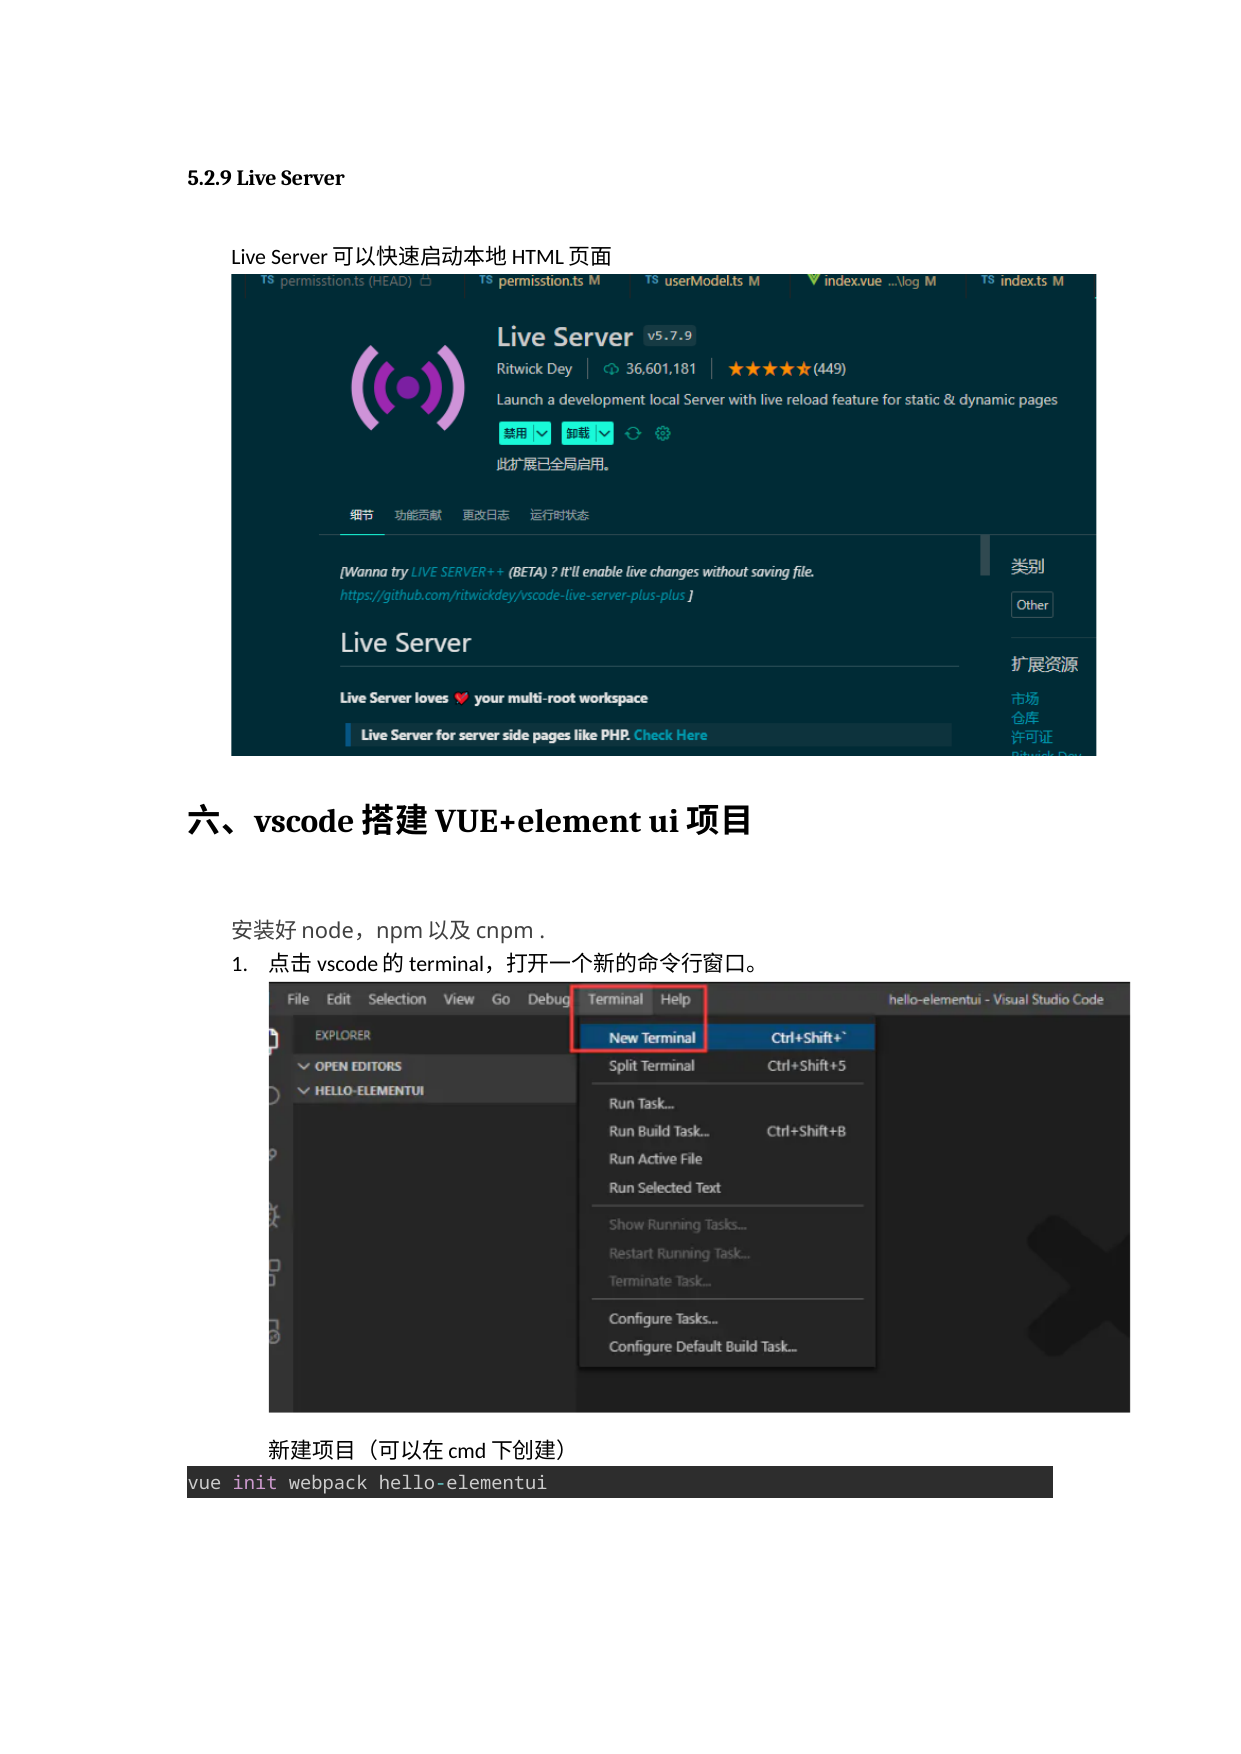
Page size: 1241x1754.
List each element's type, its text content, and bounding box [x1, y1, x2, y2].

picture [797, 395, 806, 404]
picture [532, 333, 545, 346]
picture [747, 362, 759, 375]
picture [437, 346, 465, 430]
picture [509, 567, 535, 578]
text vue init webpack hello-elementui [187, 1466, 1053, 1498]
list 新建项目（可以在cmd下创建） [269, 1433, 1053, 1466]
picture [1049, 398, 1057, 404]
picture [749, 394, 755, 404]
picture [689, 398, 702, 404]
picture [341, 567, 387, 578]
picture [981, 535, 989, 575]
picture [644, 326, 696, 345]
picture [478, 510, 489, 520]
picture [865, 279, 877, 285]
picture [515, 367, 530, 373]
picture [393, 568, 399, 576]
subtitle 六、vscode 搭建VUE+element ui 项目 [187, 786, 1053, 851]
picture [1031, 658, 1043, 672]
picture [397, 376, 419, 399]
picture [552, 279, 572, 285]
picture [574, 277, 580, 285]
picture [1013, 657, 1020, 671]
picture [1028, 559, 1043, 574]
picture [605, 398, 627, 407]
picture [588, 394, 597, 404]
picture [397, 510, 402, 520]
picture [1015, 559, 1024, 566]
picture [485, 590, 493, 599]
picture [829, 364, 845, 373]
picture [552, 458, 593, 470]
picture [1025, 277, 1039, 285]
picture [706, 398, 722, 404]
list 点击vscode的terminal，打开一个新的命令行窗口。 [231, 946, 1053, 978]
picture [464, 510, 480, 520]
picture [534, 568, 546, 578]
text Live Server可以快速启动本地HTML页面 [187, 239, 1053, 271]
picture [849, 279, 865, 285]
picture [604, 364, 611, 372]
picture [993, 398, 1006, 404]
picture [579, 693, 648, 706]
picture [946, 395, 953, 404]
picture [504, 398, 513, 404]
picture [517, 398, 530, 404]
picture [590, 276, 599, 284]
picture [421, 362, 441, 414]
picture [1047, 658, 1054, 669]
picture [656, 426, 670, 440]
picture [454, 692, 469, 704]
picture [692, 277, 705, 285]
picture [780, 570, 789, 578]
picture [569, 398, 586, 404]
picture [798, 362, 810, 375]
list 安装好node，npm以及cnpm . [231, 913, 1053, 946]
picture [426, 639, 460, 651]
picture [975, 398, 986, 404]
picture [555, 328, 582, 346]
picture [500, 328, 530, 346]
picture [710, 276, 721, 285]
picture [1025, 600, 1047, 609]
picture [781, 362, 793, 375]
picture [343, 633, 372, 651]
picture [416, 693, 448, 702]
picture [850, 396, 855, 404]
picture [352, 724, 951, 746]
picture [351, 346, 379, 429]
picture [808, 274, 820, 285]
picture [499, 514, 508, 520]
picture [841, 276, 846, 285]
picture [405, 510, 441, 520]
picture [883, 395, 890, 404]
picture [563, 367, 572, 374]
picture [498, 364, 508, 373]
picture [375, 362, 395, 413]
picture [508, 693, 542, 702]
picture [926, 277, 935, 285]
picture [397, 633, 423, 651]
picture [627, 566, 646, 576]
picture [464, 639, 471, 651]
picture [532, 510, 545, 520]
picture [749, 277, 759, 285]
picture [689, 591, 693, 602]
picture [370, 693, 412, 702]
picture [498, 458, 517, 470]
picture [703, 566, 747, 576]
picture [900, 277, 907, 286]
picture [548, 694, 575, 702]
picture [1053, 277, 1064, 285]
picture [1063, 658, 1077, 672]
picture [268, 276, 274, 283]
picture [268, 978, 1134, 1414]
picture [730, 398, 742, 404]
picture [631, 365, 637, 373]
picture [576, 512, 585, 520]
picture [534, 364, 540, 373]
picture [562, 422, 613, 444]
picture [561, 566, 579, 576]
picture [551, 510, 577, 520]
picture [351, 510, 362, 520]
picture [674, 395, 679, 404]
picture [907, 396, 914, 404]
picture [793, 566, 798, 578]
picture [500, 422, 551, 444]
picture [500, 279, 509, 288]
picture [650, 395, 656, 404]
picture [650, 567, 689, 579]
picture [764, 362, 776, 375]
picture [682, 364, 688, 373]
picture [819, 364, 828, 373]
picture [638, 396, 643, 404]
picture [551, 593, 559, 598]
picture [520, 279, 529, 285]
picture [375, 639, 386, 651]
picture [730, 362, 742, 375]
picture [585, 333, 633, 346]
picture [475, 696, 504, 706]
picture [1010, 276, 1022, 285]
picture [799, 566, 811, 576]
picture [1025, 398, 1038, 404]
subtitle 5.2.9 Live Server [187, 162, 1053, 194]
picture [499, 593, 510, 599]
picture [965, 394, 970, 404]
picture [588, 566, 622, 576]
picture [401, 570, 407, 579]
picture [524, 458, 551, 470]
picture [341, 693, 366, 702]
picture [482, 276, 492, 283]
picture [752, 570, 778, 576]
picture [520, 591, 525, 599]
picture [763, 395, 777, 404]
picture [413, 592, 421, 598]
picture [574, 593, 581, 599]
picture [724, 276, 735, 285]
picture [1055, 658, 1063, 671]
